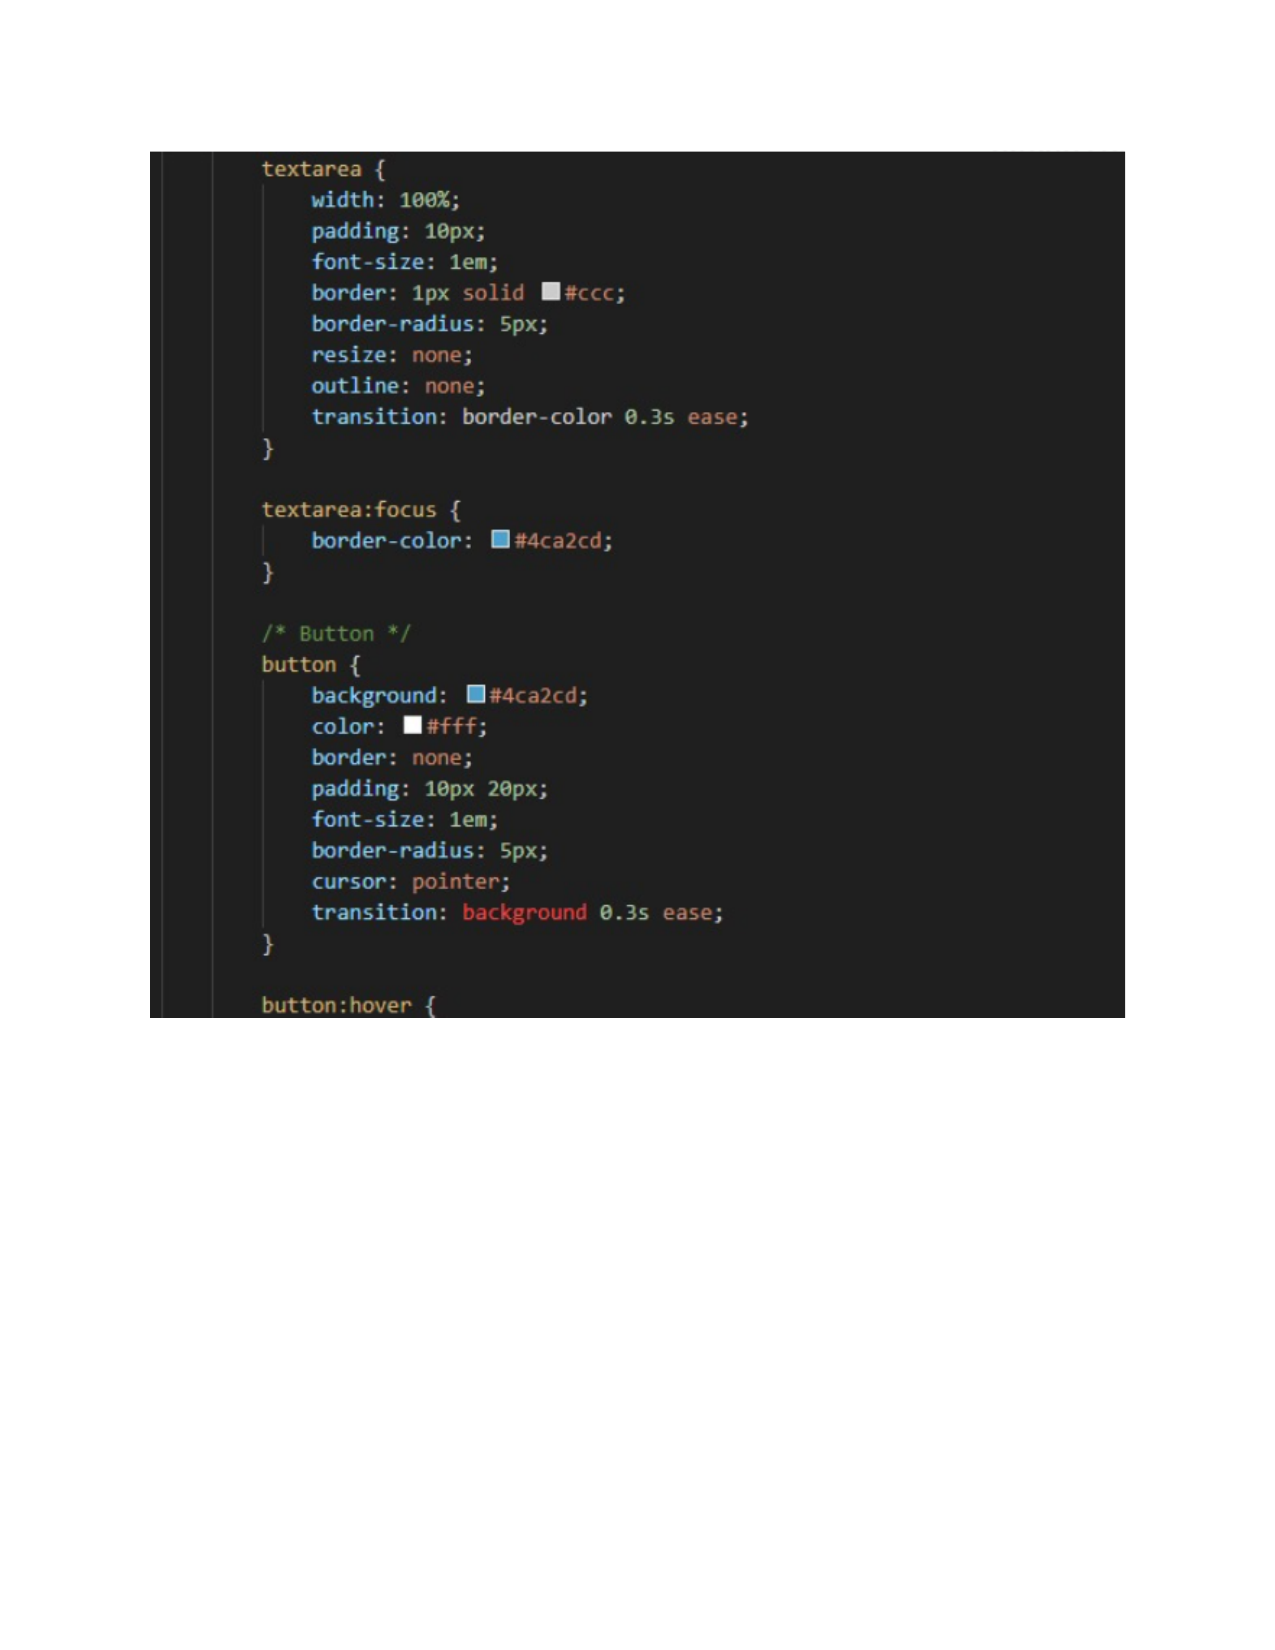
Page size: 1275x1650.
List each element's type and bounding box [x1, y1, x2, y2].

picture [150, 150, 1125, 1018]
